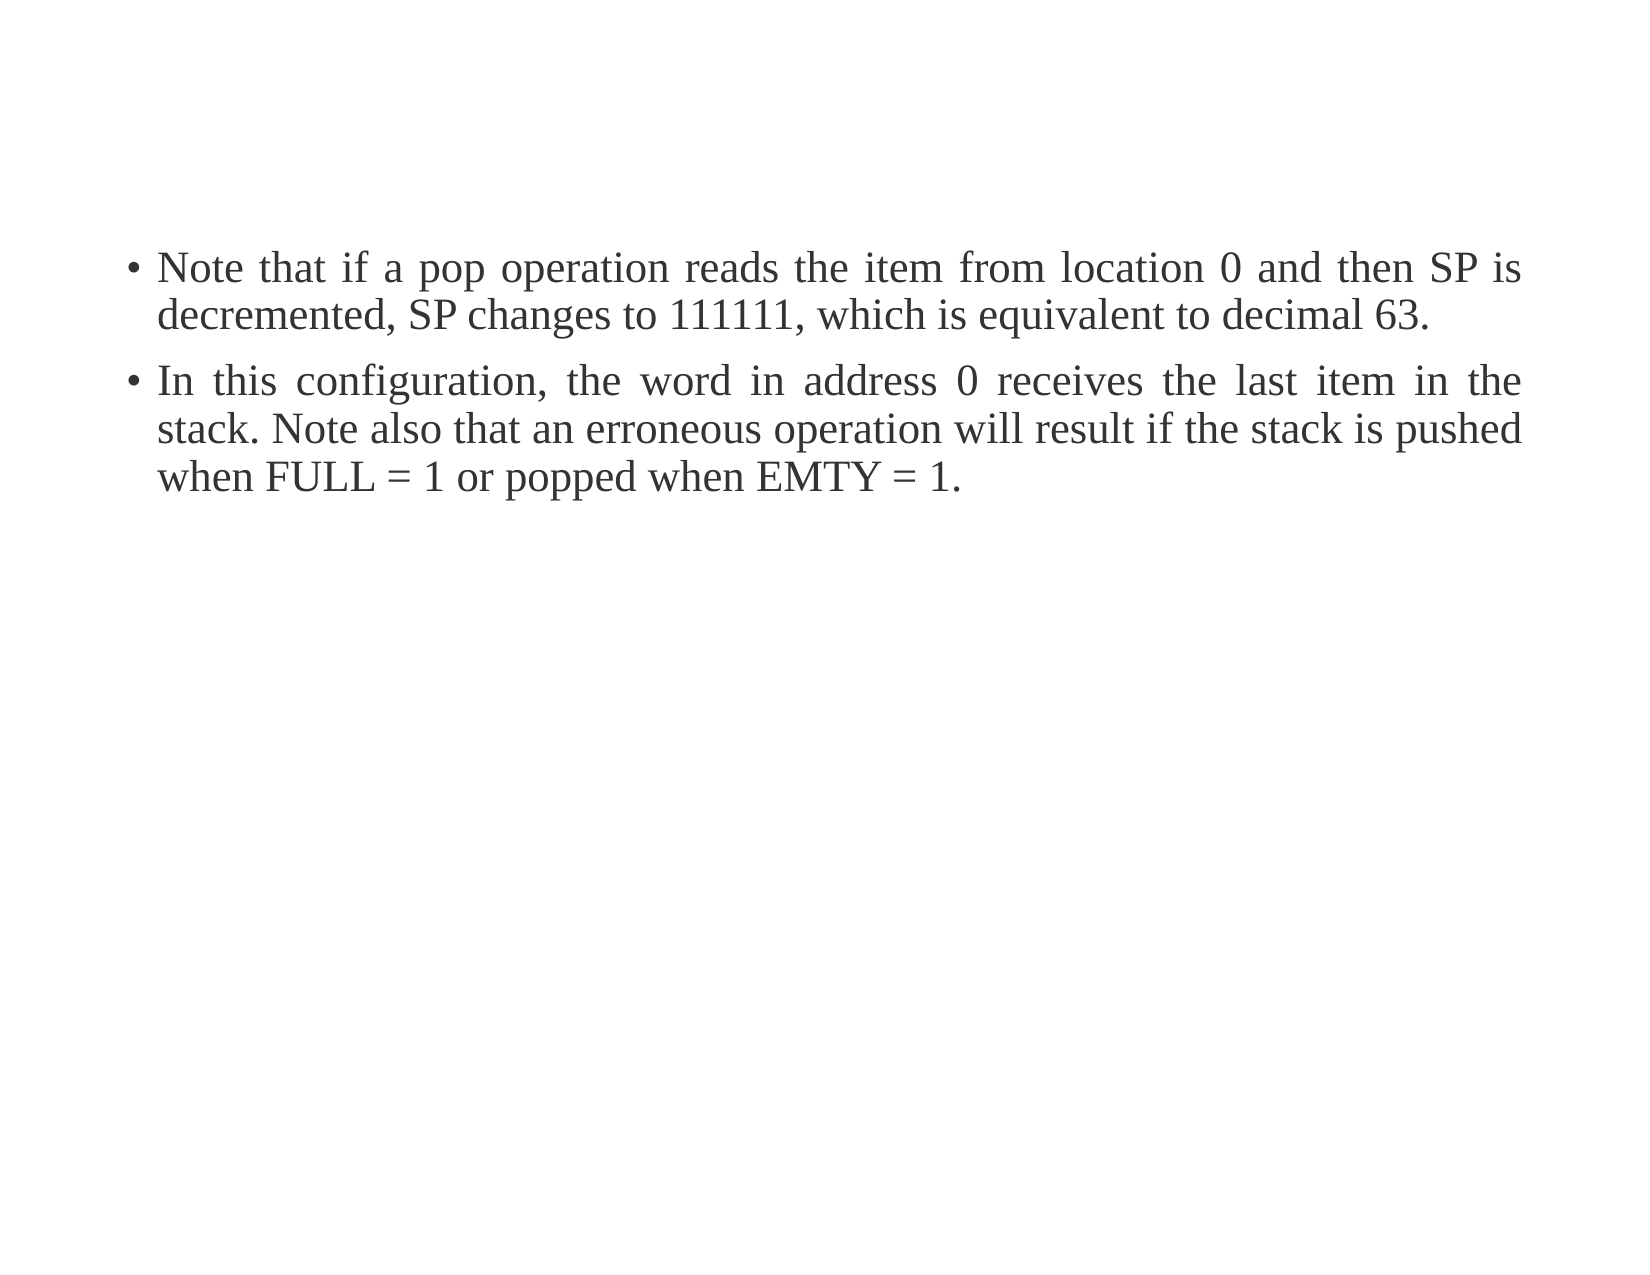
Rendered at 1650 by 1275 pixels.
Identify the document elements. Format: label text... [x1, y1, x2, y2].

list In this configuration, the word in address 0 receives the last item in the stack. Note also that an erroneous operation will result if the stack is pushed when FULL = 1 or popped when EMTY = 1. [126, 357, 1524, 501]
list Note that if a pop operation reads the item from location 0 and then SP is decremented, SP changes to 111111, which is equivalent to decimal 63. [126, 244, 1524, 339]
